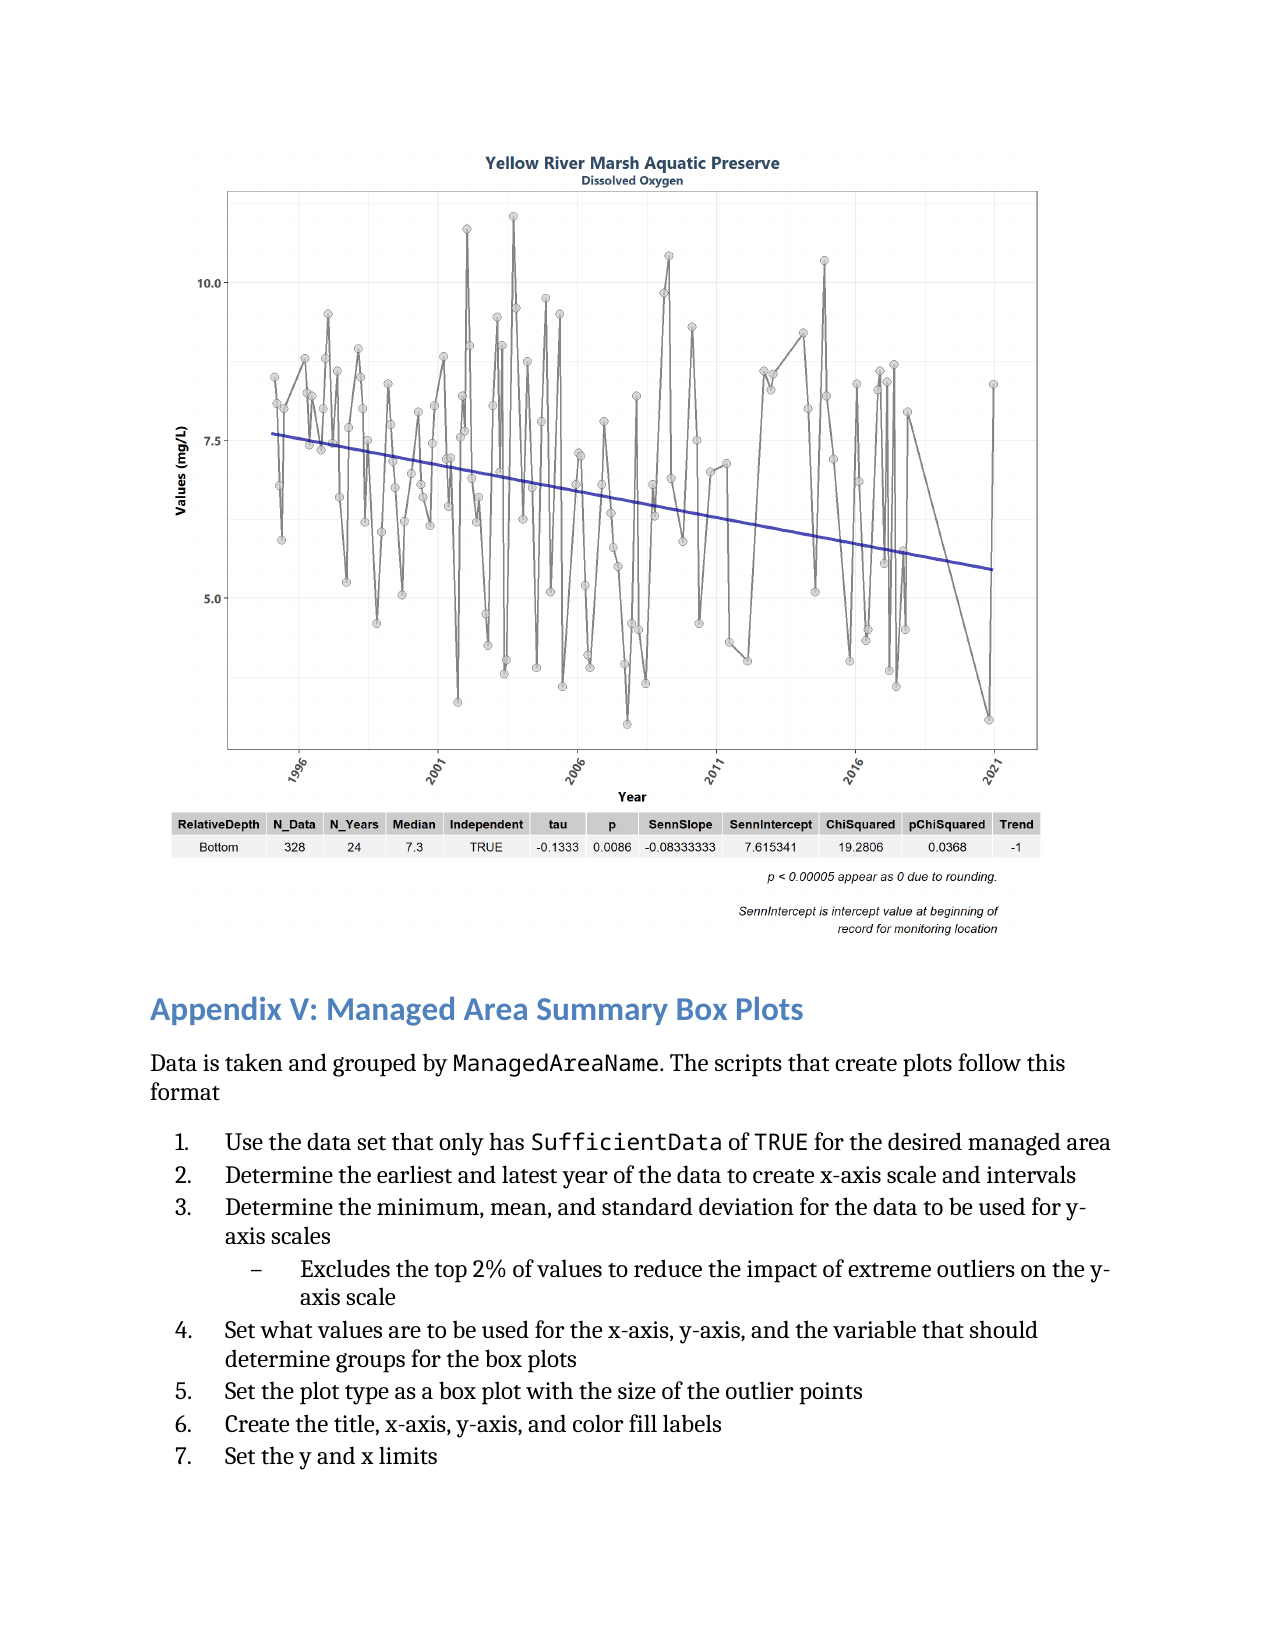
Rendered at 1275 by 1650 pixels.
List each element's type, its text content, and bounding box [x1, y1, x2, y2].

list Use the data set that only has SufficientData of TRUE for the desired managed area [175, 1126, 1125, 1157]
subtitle Appendix V: Managed Area Summary Box Plots [150, 987, 1125, 1028]
list Create the title, x-axis, y-axis, and color fill labels [175, 1409, 1125, 1438]
list Set what values are to be used for the x-axis, y-axis, and the variable that should determine groups for the box plots [175, 1316, 1125, 1373]
text Data is taken and grouped by ManagedAreaName. The scripts that create plots follow this format [150, 1047, 1125, 1107]
list Determine the minimum, mean, and standard deviation for the data to be used for y-axis scales [175, 1193, 1125, 1251]
list Excludes the top 2% of values to reduce the impact of extreme outliers on the y-axis scale [250, 1254, 1125, 1312]
list Set the plot type as a box plot with the size of the outlier points [175, 1377, 1125, 1406]
list Determine the earliest and latest year of the data to create x-axis scale and intervals [175, 1161, 1125, 1189]
list Set the y and x limits [175, 1442, 1125, 1471]
picture [168, 150, 1044, 938]
